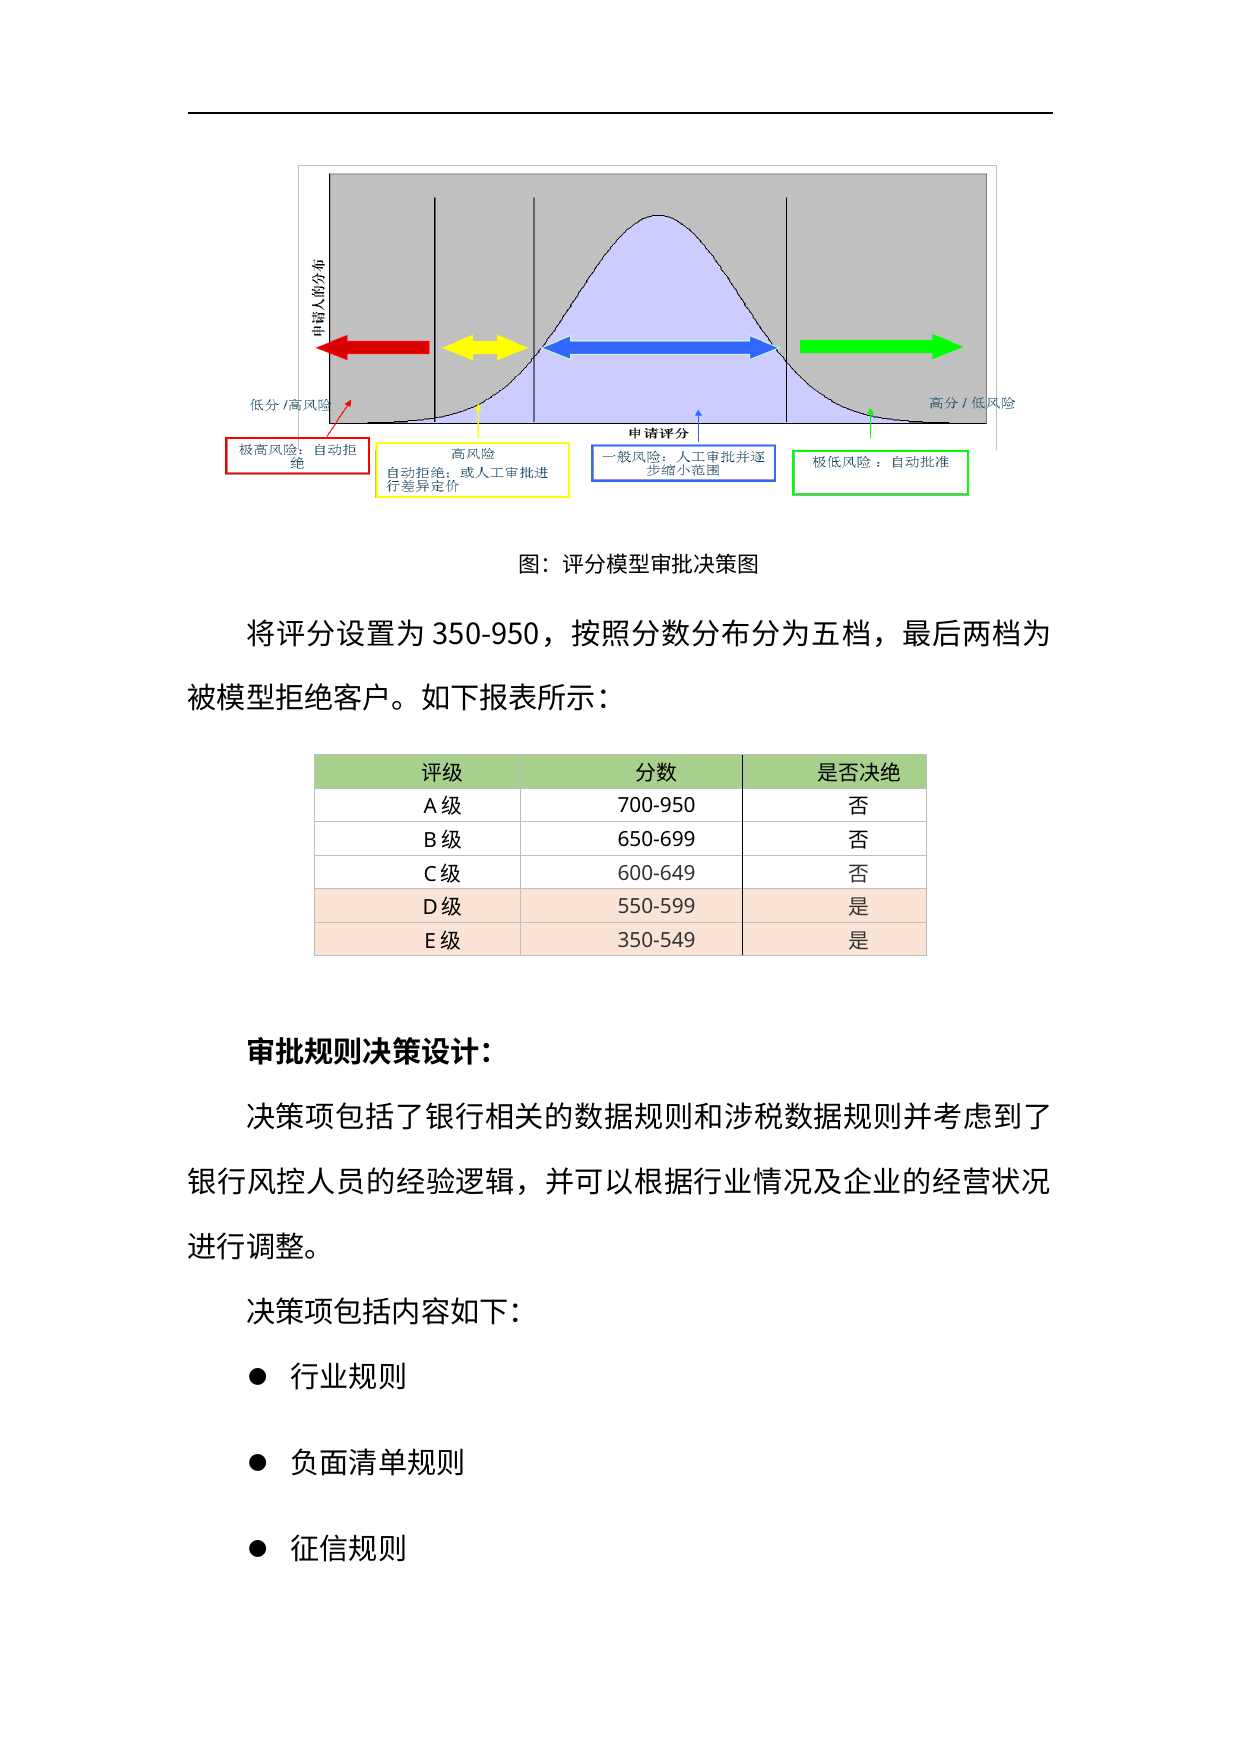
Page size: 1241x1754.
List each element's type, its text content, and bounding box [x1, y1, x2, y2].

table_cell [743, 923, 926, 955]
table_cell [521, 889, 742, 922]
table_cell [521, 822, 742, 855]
text 审批规则决策设计： [187, 1017, 1053, 1082]
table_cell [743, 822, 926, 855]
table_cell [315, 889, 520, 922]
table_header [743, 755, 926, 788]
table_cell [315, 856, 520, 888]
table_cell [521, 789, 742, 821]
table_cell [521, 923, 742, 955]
list 图：评分模型审批决策图 [225, 546, 1053, 579]
picture [225, 162, 1036, 501]
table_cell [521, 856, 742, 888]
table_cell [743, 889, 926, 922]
text 决策项包括内容如下： [187, 1277, 1053, 1342]
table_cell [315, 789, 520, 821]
list 征信规则 [247, 1514, 1053, 1579]
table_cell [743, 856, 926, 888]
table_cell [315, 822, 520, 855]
text 将评分设置为350-950，按照分数分布分为五档，最后两档为被模型拒绝客户。如下报表所示： [187, 611, 1053, 717]
text 决策项包括了银行相关的数据规则和涉税数据规则并考虑到了银行风控人员的经验逻辑，并可以根据行业情况及企业的经营状况进行调整。 [187, 1082, 1053, 1277]
list 负面清单规则 [247, 1428, 1053, 1493]
list 行业规则 [247, 1342, 1053, 1407]
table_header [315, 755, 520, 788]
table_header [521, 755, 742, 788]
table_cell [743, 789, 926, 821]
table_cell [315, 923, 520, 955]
